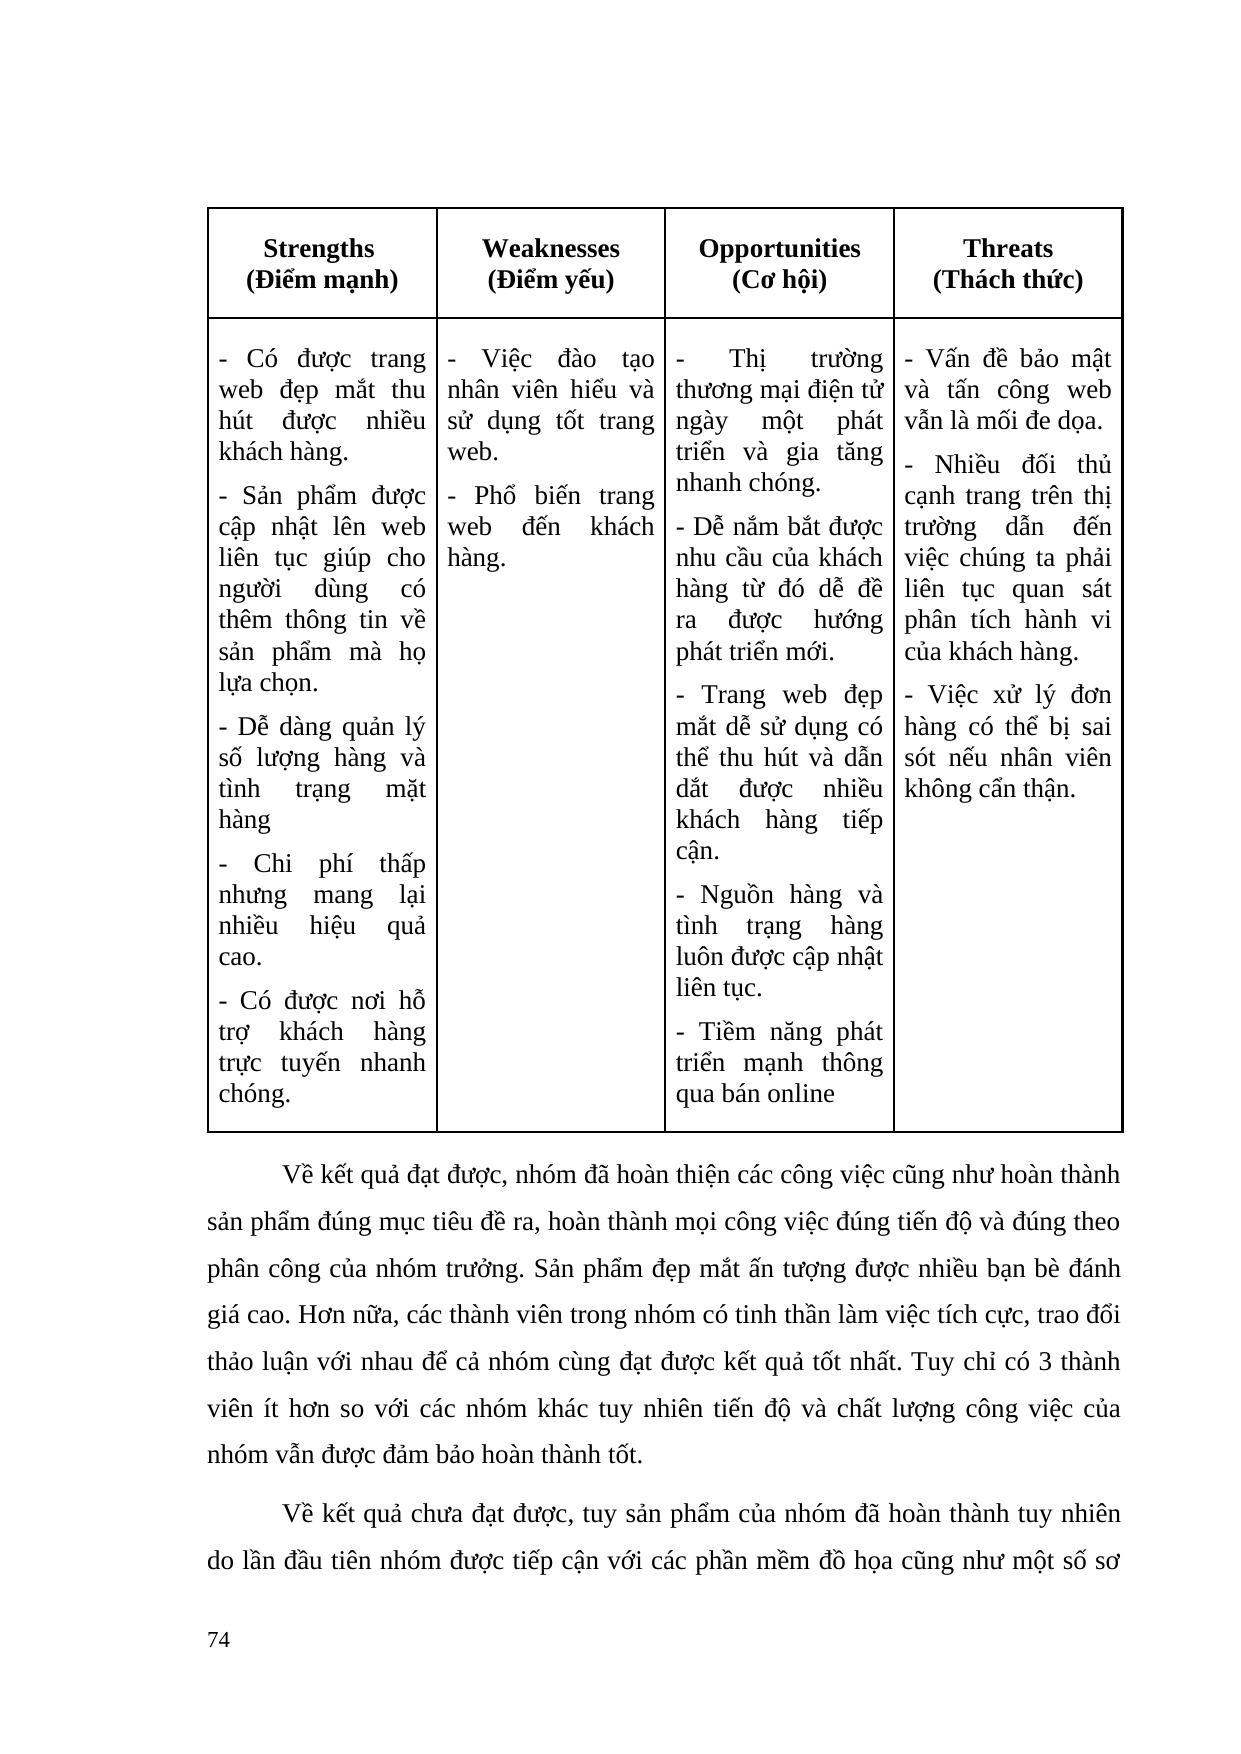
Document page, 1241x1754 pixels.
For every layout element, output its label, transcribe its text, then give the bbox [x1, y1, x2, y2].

table_cell - Thị trường thương mại điện tử ngày một phát triển và gia tăng nhanh chóng. - Dễ nắm bắt được nhu cầu của khách hàng từ đó dễ đề ra được hướng phát triển mới. - Trang web đẹp mắt dễ sử dụng có thể thu hút và dẫn dắt được nhiều khách hàng tiếp cận. - Nguồn hàng và tình trạng hàng luôn được cập nhật liên tục. - Tiềm năng phát triển mạnh thông qua bán online [666, 319, 893, 1131]
table_header Weaknesses (Điểm yếu) [438, 209, 664, 317]
table_cell - Có được trang web đẹp mắt thu hút được nhiều khách hàng. - Sản phẩm được cập nhật lên web liên tục giúp cho người dùng có thêm thông tin về sản phẩm mà họ lựa chọn. - Dễ dàng quản lý số lượng hàng và tình trạng mặt hàng - Chi phí thấp nhưng mang lại nhiều hiệu quả cao. - Có được nơi hỗ trợ khách hàng trực tuyến nhanh chóng. [209, 319, 436, 1131]
table_cell - Vấn đề bảo mật và tấn công web vẫn là mối đe dọa. - Nhiều đối thủ cạnh trang trên thị trường dẫn đến việc chúng ta phải liên tục quan sát phân tích hành vi của khách hàng. - Việc xử lý đơn hàng có thể bị sai sót nếu nhân viên không cẩn thận. [895, 319, 1121, 1131]
table_header Opportunities (Cơ hội) [666, 209, 893, 317]
text Về kết quả đạt được, nhóm đã hoàn thiện các công việc cũng như hoàn thành sản phẩm đúng mục tiêu đề ra, hoàn thành mọi công việc đúng tiến độ và đúng theo phân công của nhóm trưởng. Sản phẩm đẹp mắt ấn tượng được nhiều bạn bè đánh giá cao. Hơn nữa, các thành viên trong nhóm có tinh thần làm việc tích cực, trao đổi thảo luận với nhau để cả nhóm cùng đạt được kết quả tốt nhất. Tuy chỉ có 3 thành viên ít hơn so với các nhóm khác tuy nhiên tiến độ và chất lượng công việc của nhóm vẫn được đảm bảo hoàn thành tốt. [207, 1158, 1122, 1469]
table_cell - Việc đào tạo nhân viên hiểu và sử dụng tốt trang web. - Phổ biến trang web đến khách hàng. [438, 319, 664, 1131]
table_header Strengths (Điểm mạnh) [209, 209, 436, 317]
table_header Threats (Thách thức) [895, 209, 1121, 317]
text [207, 1497, 1122, 1575]
